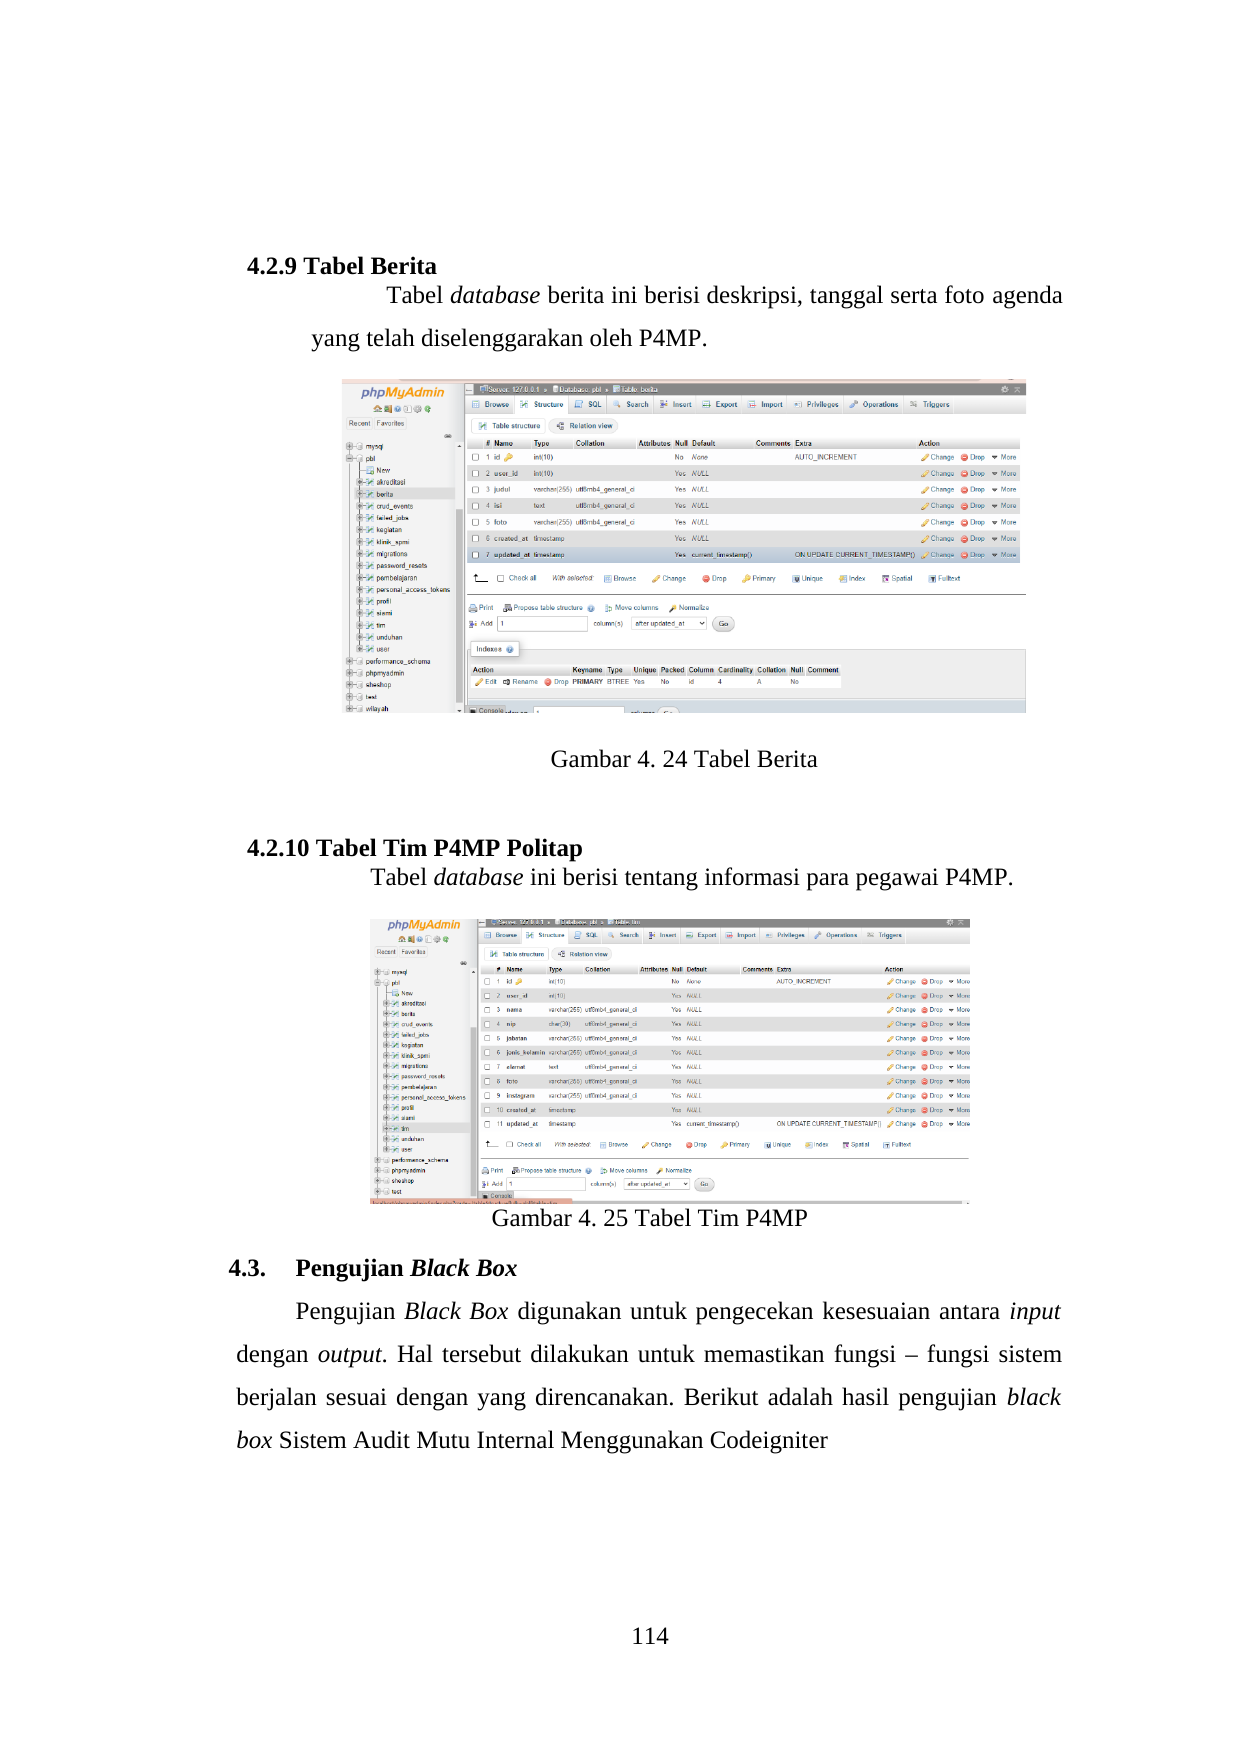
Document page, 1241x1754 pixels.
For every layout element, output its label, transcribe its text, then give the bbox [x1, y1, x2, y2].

subtitle 4.2.9 Tabel Berita [247, 251, 1063, 280]
text Tabel database berita ini berisi deskripsi, tanggal serta foto agenda yang telah diselenggarakan oleh P4MP. [311, 280, 1063, 352]
text Gambar 4. 25 Tabel Tim P4MP [236, 1203, 1063, 1232]
text Pengujian Black Box digunakan untuk pengecekan kesesuaian antara input dengan output. Hal tersebut dilakukan untuk memastikan fungsi – fungsi sistem berjalan sesuai dengan yang direncanakan. Berikut adalah hasil pengujian black box Sistem Audit Mutu Internal Menggunakan Codeigniter [236, 1296, 1063, 1454]
picture [341, 379, 1027, 713]
text Tabel database ini berisi tentang informasi para pegawai P4MP. [370, 862, 1063, 891]
subtitle 4.2.10 Tabel Tim P4MP Politap [247, 833, 1063, 862]
picture [370, 919, 970, 1204]
subtitle Pengujian Black Box [266, 1253, 1063, 1282]
